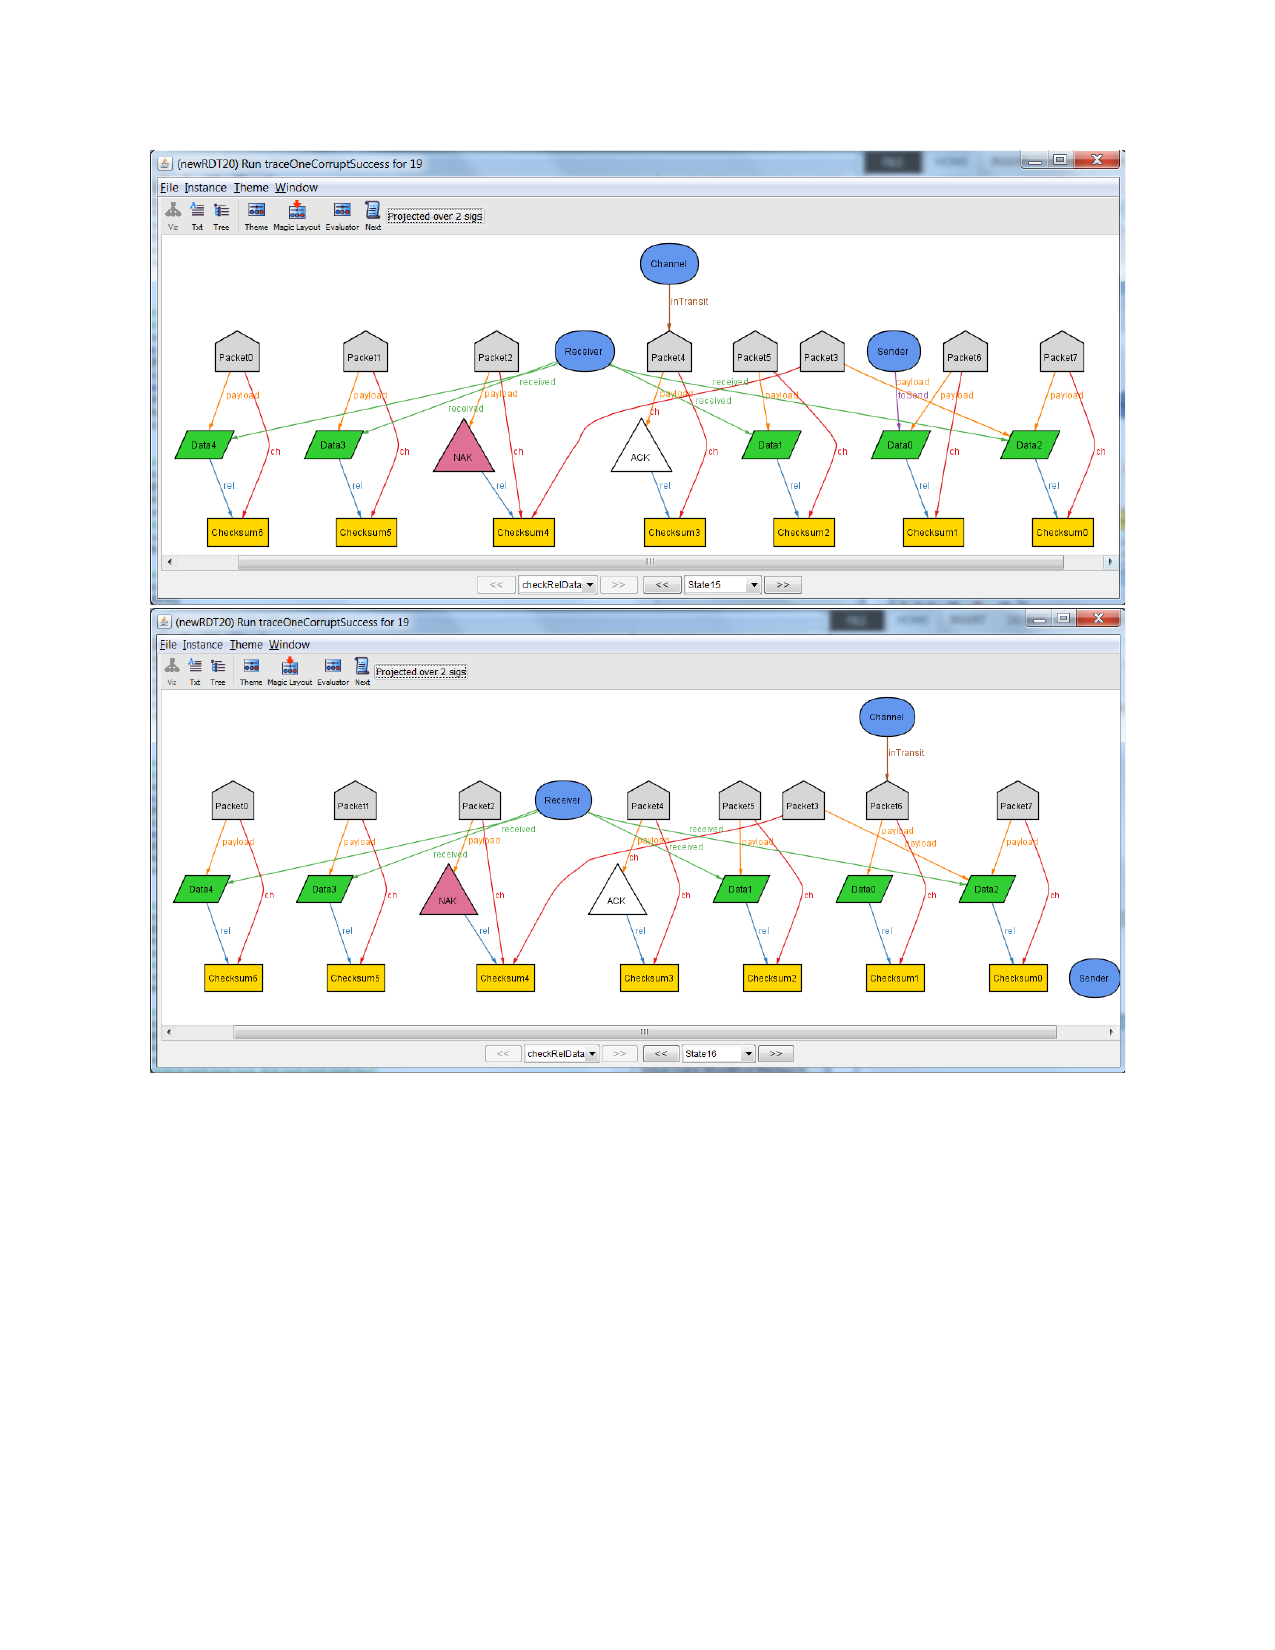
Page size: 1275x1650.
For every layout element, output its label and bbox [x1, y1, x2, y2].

picture [150, 608, 1125, 1073]
picture [150, 150, 1125, 605]
